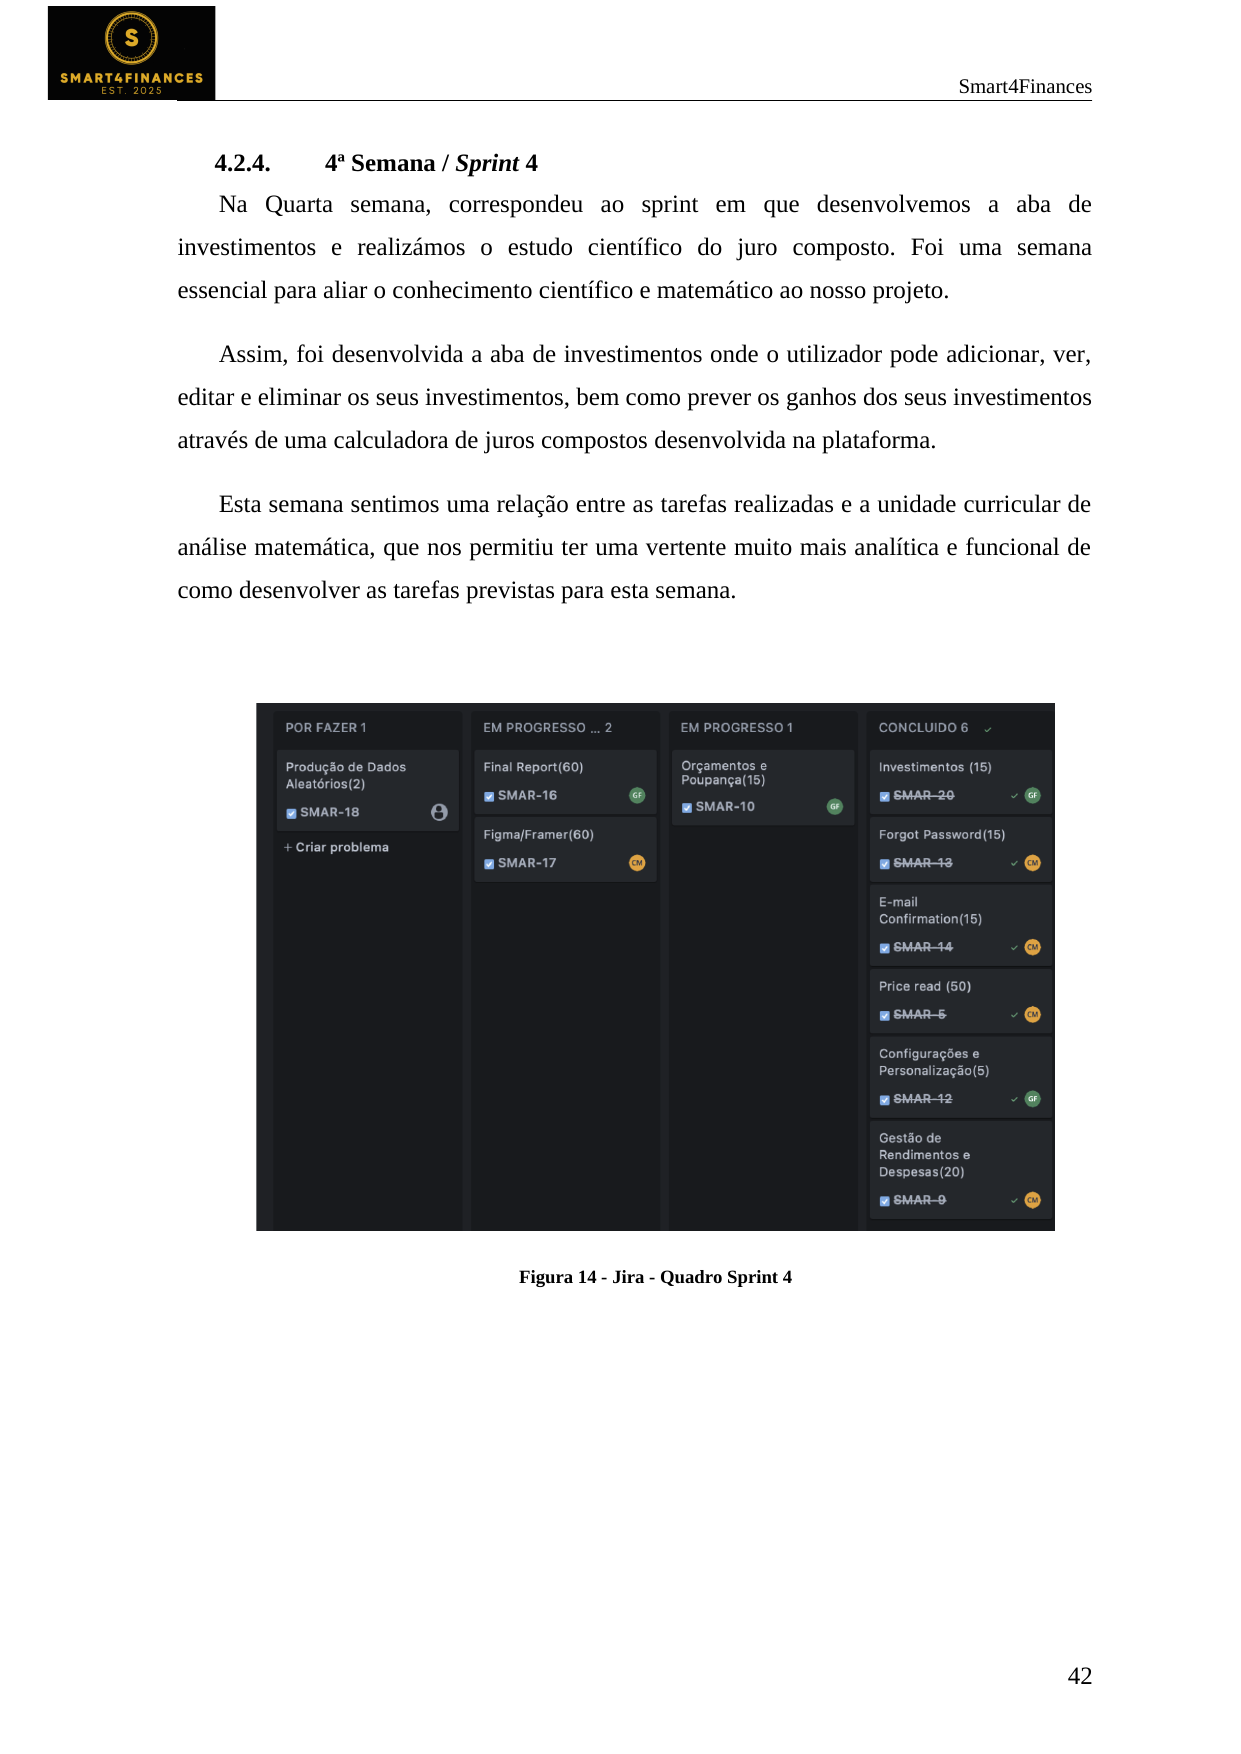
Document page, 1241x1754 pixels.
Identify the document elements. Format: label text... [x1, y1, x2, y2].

text Assim, foi desenvolvida a aba de investimentos onde o utilizador pode adicionar, ver, editar e eliminar os seus investimentos, bem como prever os ganhos dos seus investimentos através de uma calculadora de juros compostos desenvolvida na plataforma. [177, 339, 1092, 454]
picture [47, 6, 216, 100]
text Esta semana sentimos uma relação entre as tarefas realizadas e a unidade curricular de análise matemática, que nos permitiu ter uma vertente muito mais analítica e funcional de como desenvolver as tarefas previstas para esta semana. [177, 489, 1092, 604]
picture [256, 703, 1055, 1231]
subtitle 4ª Semana / Sprint 4 [214, 148, 1092, 176]
text Na Quarta semana, correspondeu ao sprint em que desenvolvemos a aba de investimentos e realizámos o estudo científico do juro composto. Foi uma semana essencial para aliar o conhecimento científico e matemático ao nosso projeto. [177, 189, 1092, 304]
text Figura 14 - Jira - Quadro Sprint 4 [177, 1266, 1092, 1287]
